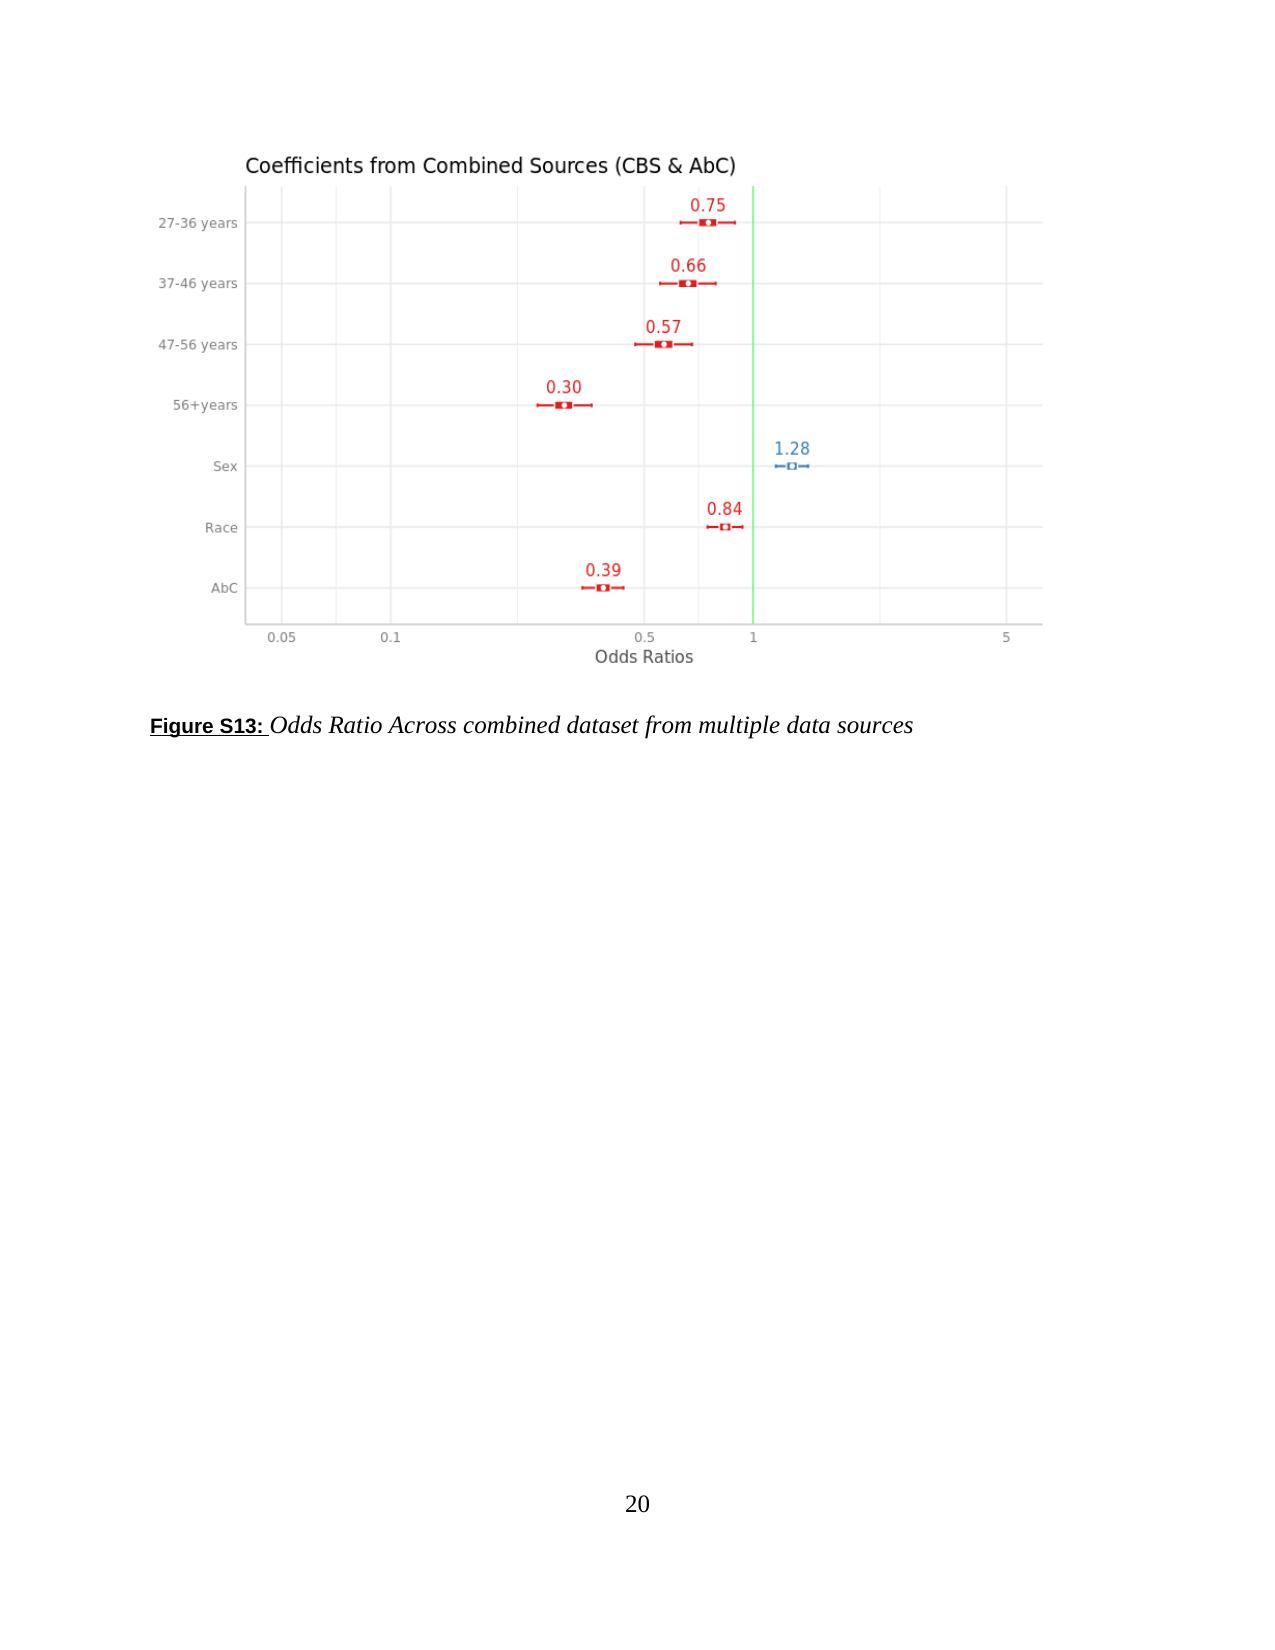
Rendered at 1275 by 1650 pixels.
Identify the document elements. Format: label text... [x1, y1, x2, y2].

picture [150, 150, 1050, 675]
text Figure S13: Odds Ratio Across combined dataset from multiple data sources [150, 710, 1125, 739]
